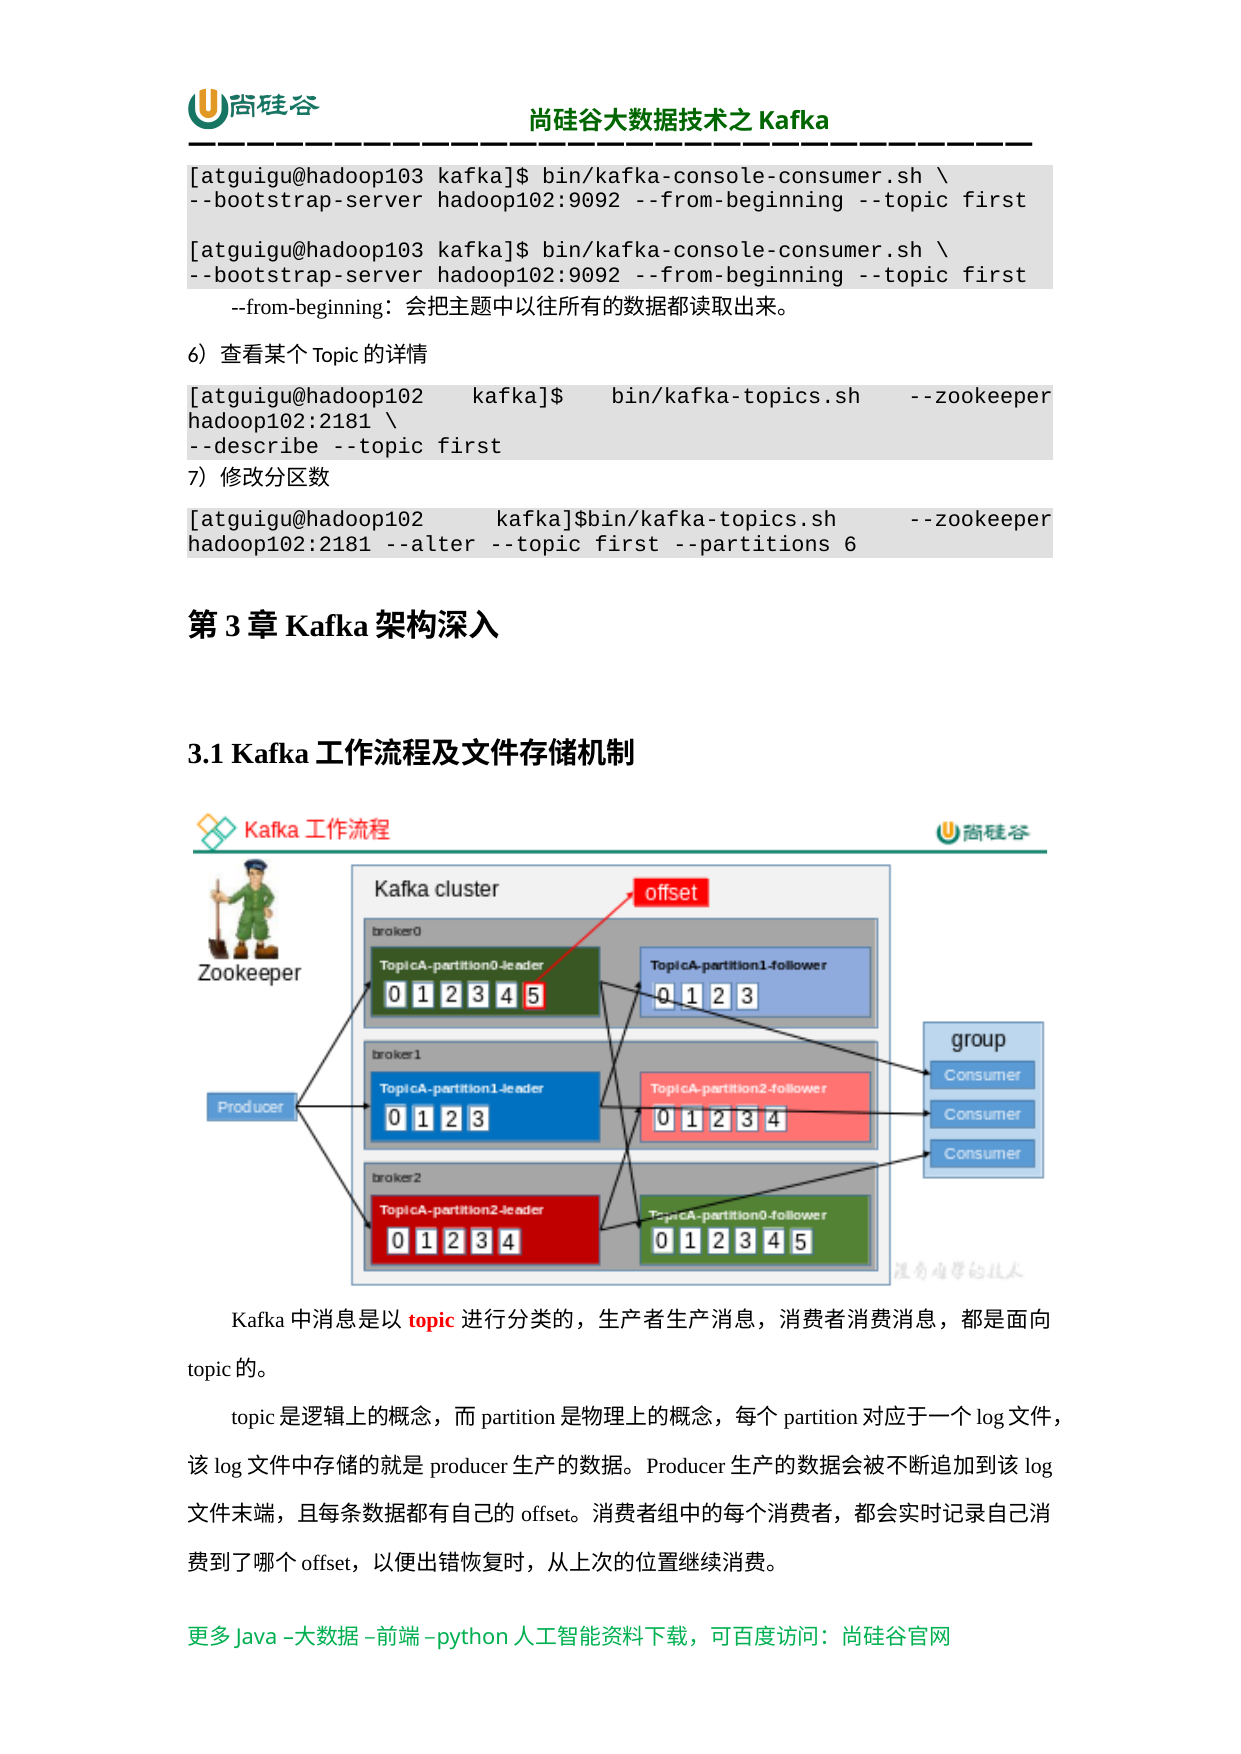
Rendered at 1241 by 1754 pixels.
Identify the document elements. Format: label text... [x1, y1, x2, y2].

text --from-beginning：会把主题中以往所有的数据都读取出来。 [187, 289, 1053, 321]
text [atguigu@hadoop103 kafka]$ bin/kafka-console-consumer.sh \ [187, 165, 1053, 189]
text --describe --topic first [187, 435, 1053, 460]
subtitle 3.1 Kafka工作流程及文件存储机制 [187, 718, 1053, 783]
text --bootstrap-server hadoop102:9092 --from-beginning --topic first [187, 264, 1053, 289]
text [atguigu@hadoop103 kafka]$ bin/kafka-console-consumer.sh \ [187, 239, 1053, 264]
text [atguigu@hadoop102 kafka]$ bin/kafka-topics.sh --zookeeper hadoop102:2181 \ [187, 385, 1053, 435]
text Kafka中消息是以topic 进行分类的，生产者生产消息，消费者消费消息，都是面向topic的。 [187, 1301, 1053, 1383]
subtitle 第3章 Kafka架构深入 [187, 590, 1053, 655]
text --bootstrap-server hadoop102:9092 --from-beginning --topic first [187, 189, 1053, 214]
text 6）查看某个Topic的详情 [187, 337, 1053, 369]
text [atguigu@hadoop102 kafka]$bin/kafka-topics.sh --zookeeper hadoop102:2181 --alter --topic first --partitions 6 [187, 508, 1053, 558]
text topic是逻辑上的概念，而partition是物理上的概念，每个partition对应于一个log文件，该log文件中存储的就是producer生产的数据。Producer生产的数据会被不断追加到该log文件末端，且每条数据都有自己的offset。消费者组中的每个消费者，都会实时记录自己消费到了哪个offset，以便出错恢复时，从上次的位置继续消费。 [187, 1398, 1053, 1577]
text 7）修改分区数 [187, 460, 1053, 492]
